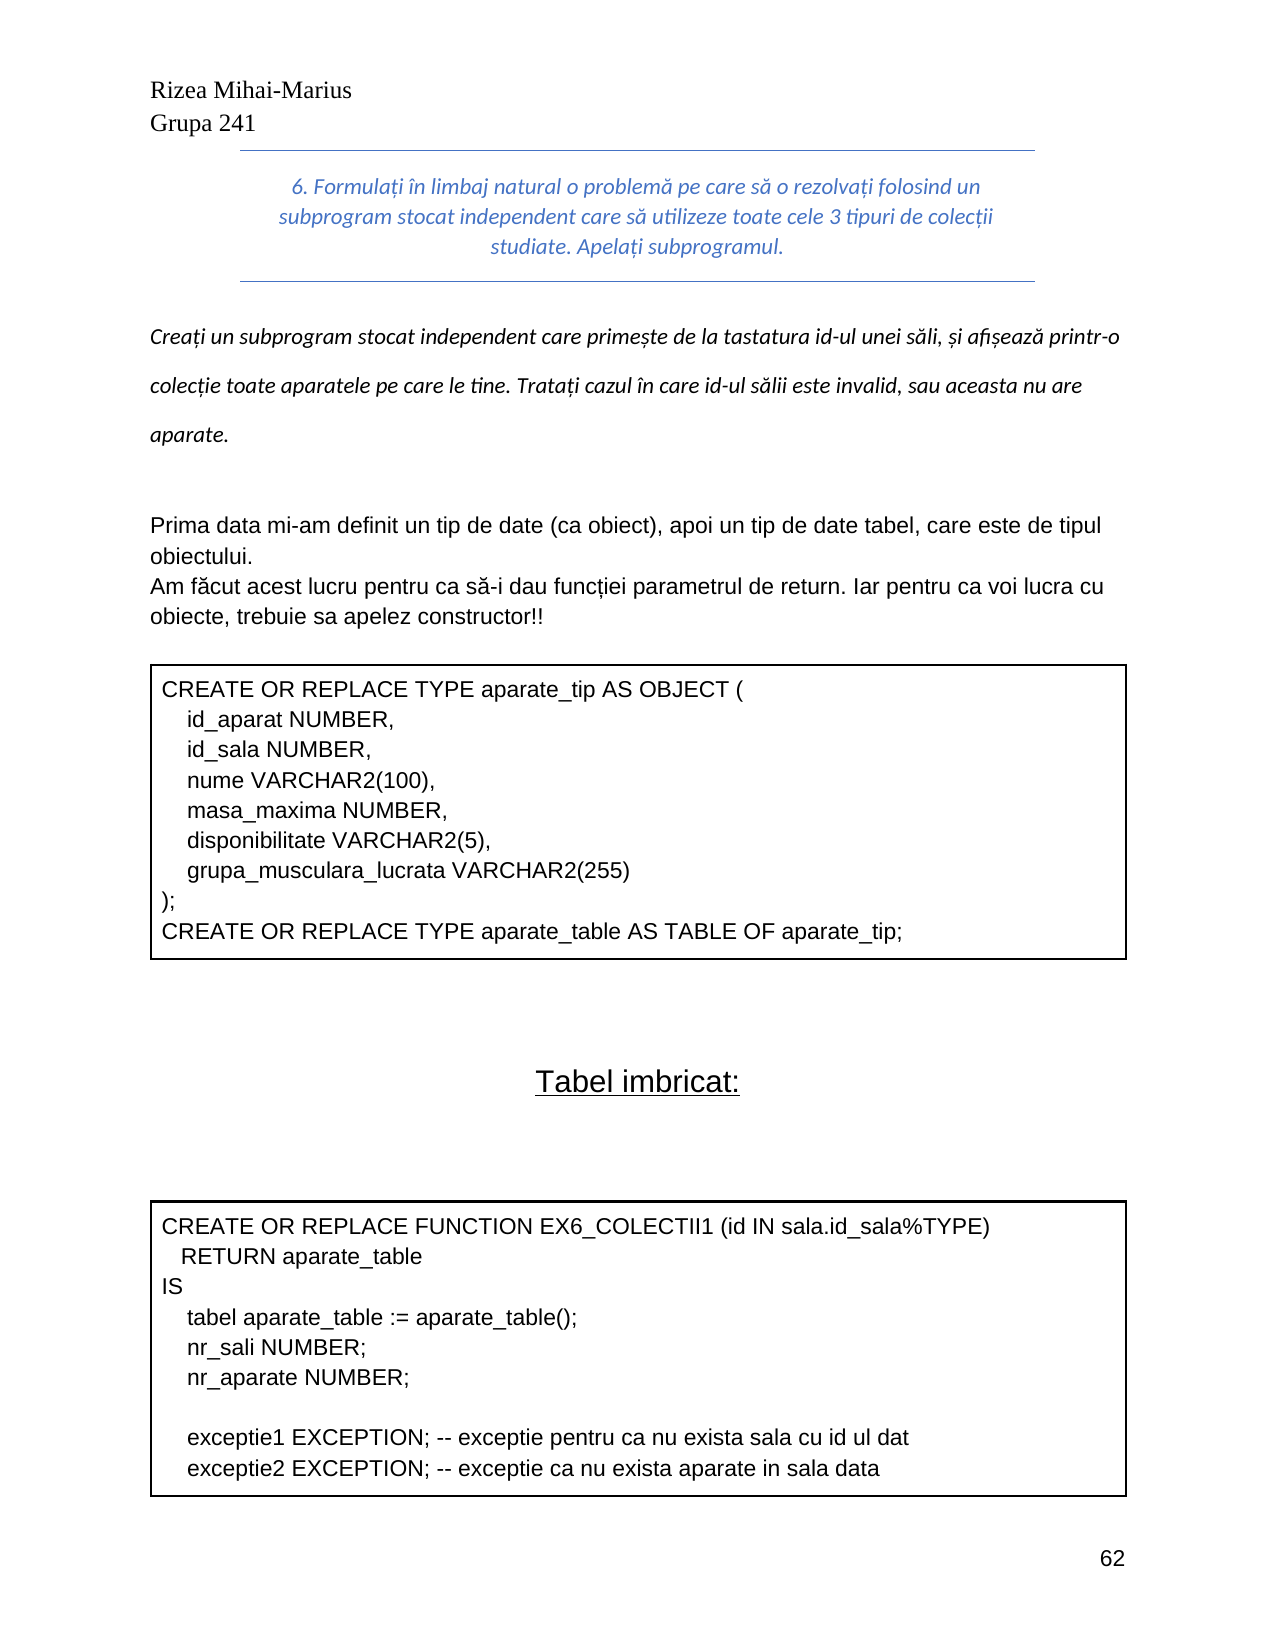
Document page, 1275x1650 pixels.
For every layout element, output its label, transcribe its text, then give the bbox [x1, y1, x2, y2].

text Am făcut acest lucru pentru ca să-i dau funcției parametrul de return. Iar pentru ca voi lucra cu obiecte, trebuie sa apelez constructor!! [150, 573, 1125, 629]
text Tabel imbricat: [150, 1063, 1125, 1099]
text 6. Formulați în limbaj natural o problemă pe care să o rezolvați folosind un subprogram stocat independent care să utilizeze toate cele 3 tipuri de colecții studiate. Apelați subprogramul. [240, 151, 1035, 281]
table_header CREATE OR REPLACE TYPE aparate_tip AS OBJECT ( id_aparat NUMBER, id_sala NUMBER, nume VARCHAR2(100), masa_maxima NUMBER, disponibilitate VARCHAR2(5), grupa_musculara_lucrata VARCHAR2(255) ); CREATE OR REPLACE TYPE aparate_table AS TABLE OF aparate_tip; [152, 666, 1125, 958]
text Prima data mi-am definit un tip de date (ca obiect), apoi un tip de date tabel, care este de tipul obiectului. [150, 512, 1125, 569]
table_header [152, 1203, 1125, 1495]
text Creați un subprogram stocat independent care primește de la tastatura id-ul unei săli, și afișează printr-o colecție toate aparatele pe care le tine. Tratați cazul în care id-ul sălii este invalid, sau aceasta nu are aparate. [150, 322, 1125, 448]
